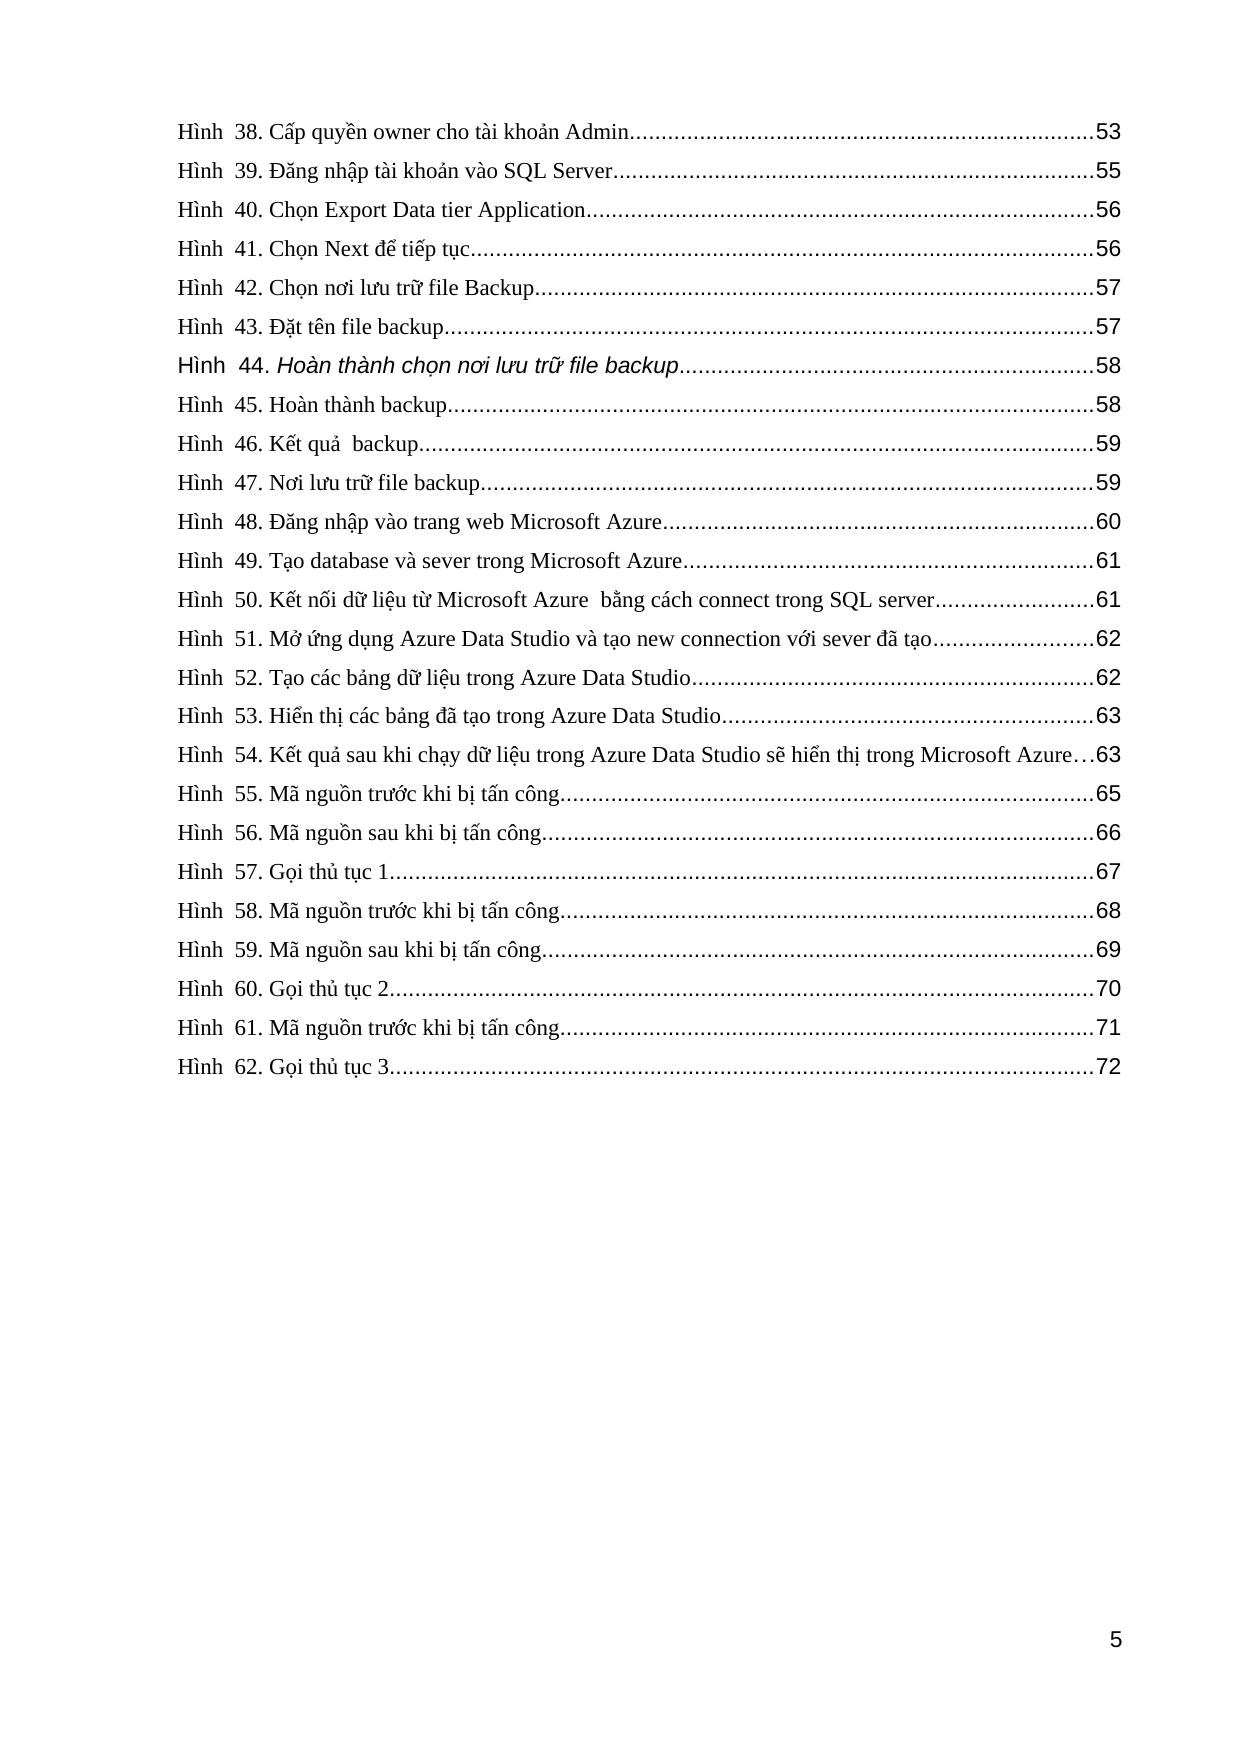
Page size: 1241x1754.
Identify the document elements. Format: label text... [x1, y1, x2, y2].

text Hình 57. Gọi thủ tục 1 67 [177, 858, 1122, 885]
text Hình 60. Gọi thủ tục 2 70 [177, 975, 1122, 1002]
text Hình 54. Kết quả sau khi chạy dữ liệu trong Azure Data Studio sẽ hiển thị trong Microsoft Azure 63 [177, 741, 1122, 768]
text Hình 41. Chọn Next để tiếp tục 56 [177, 235, 1122, 261]
text Hình 52. Tạo các bảng dữ liệu trong Azure Data Studio 62 [177, 663, 1122, 690]
text Hình 44. Hoàn thành chọn nơi lưu trữ file backup 58 [177, 352, 1122, 378]
text Hình 42. Chọn nơi lưu trữ file Backup 57 [177, 274, 1122, 300]
text Hình 47. Nơi lưu trữ file backup 59 [177, 469, 1122, 495]
text Hình 39. Đăng nhập tài khoản vào SQL Server 55 [177, 157, 1122, 183]
text Hình 40. Chọn Export Data tier Application 56 [177, 196, 1122, 222]
text Hình 45. Hoàn thành backup 58 [177, 391, 1122, 417]
text Hình 56. Mã nguồn sau khi bị tấn công 66 [177, 819, 1122, 846]
text Hình 38. Cấp quyền owner cho tài khoản Admin 53 [177, 118, 1122, 144]
text Hình 49. Tạo database và sever trong Microsoft Azure 61 [177, 547, 1122, 573]
text Hình 43. Đặt tên file backup 57 [177, 313, 1122, 339]
text Hình 50. Kết nối dữ liệu từ Microsoft Azure bằng cách connect trong SQL server 61 [177, 586, 1122, 612]
text Hình 53. Hiển thị các bảng đã tạo trong Azure Data Studio 63 [177, 702, 1122, 729]
text Hình 51. Mở ứng dụng Azure Data Studio và tạo new connection với sever đã tạo 62 [177, 624, 1122, 651]
text Hình 48. Đăng nhập vào trang web Microsoft Azure 60 [177, 508, 1122, 534]
text Hình 59. Mã nguồn sau khi bị tấn công 69 [177, 936, 1122, 963]
text Hình 58. Mã nguồn trước khi bị tấn công 68 [177, 897, 1122, 924]
text Hình 55. Mã nguồn trước khi bị tấn công 65 [177, 780, 1122, 807]
text Hình 61. Mã nguồn trước khi bị tấn công 71 [177, 1014, 1122, 1041]
text Hình 62. Gọi thủ tục 3 72 [177, 1053, 1122, 1079]
text Hình 46. Kết quả backup 59 [177, 430, 1122, 456]
